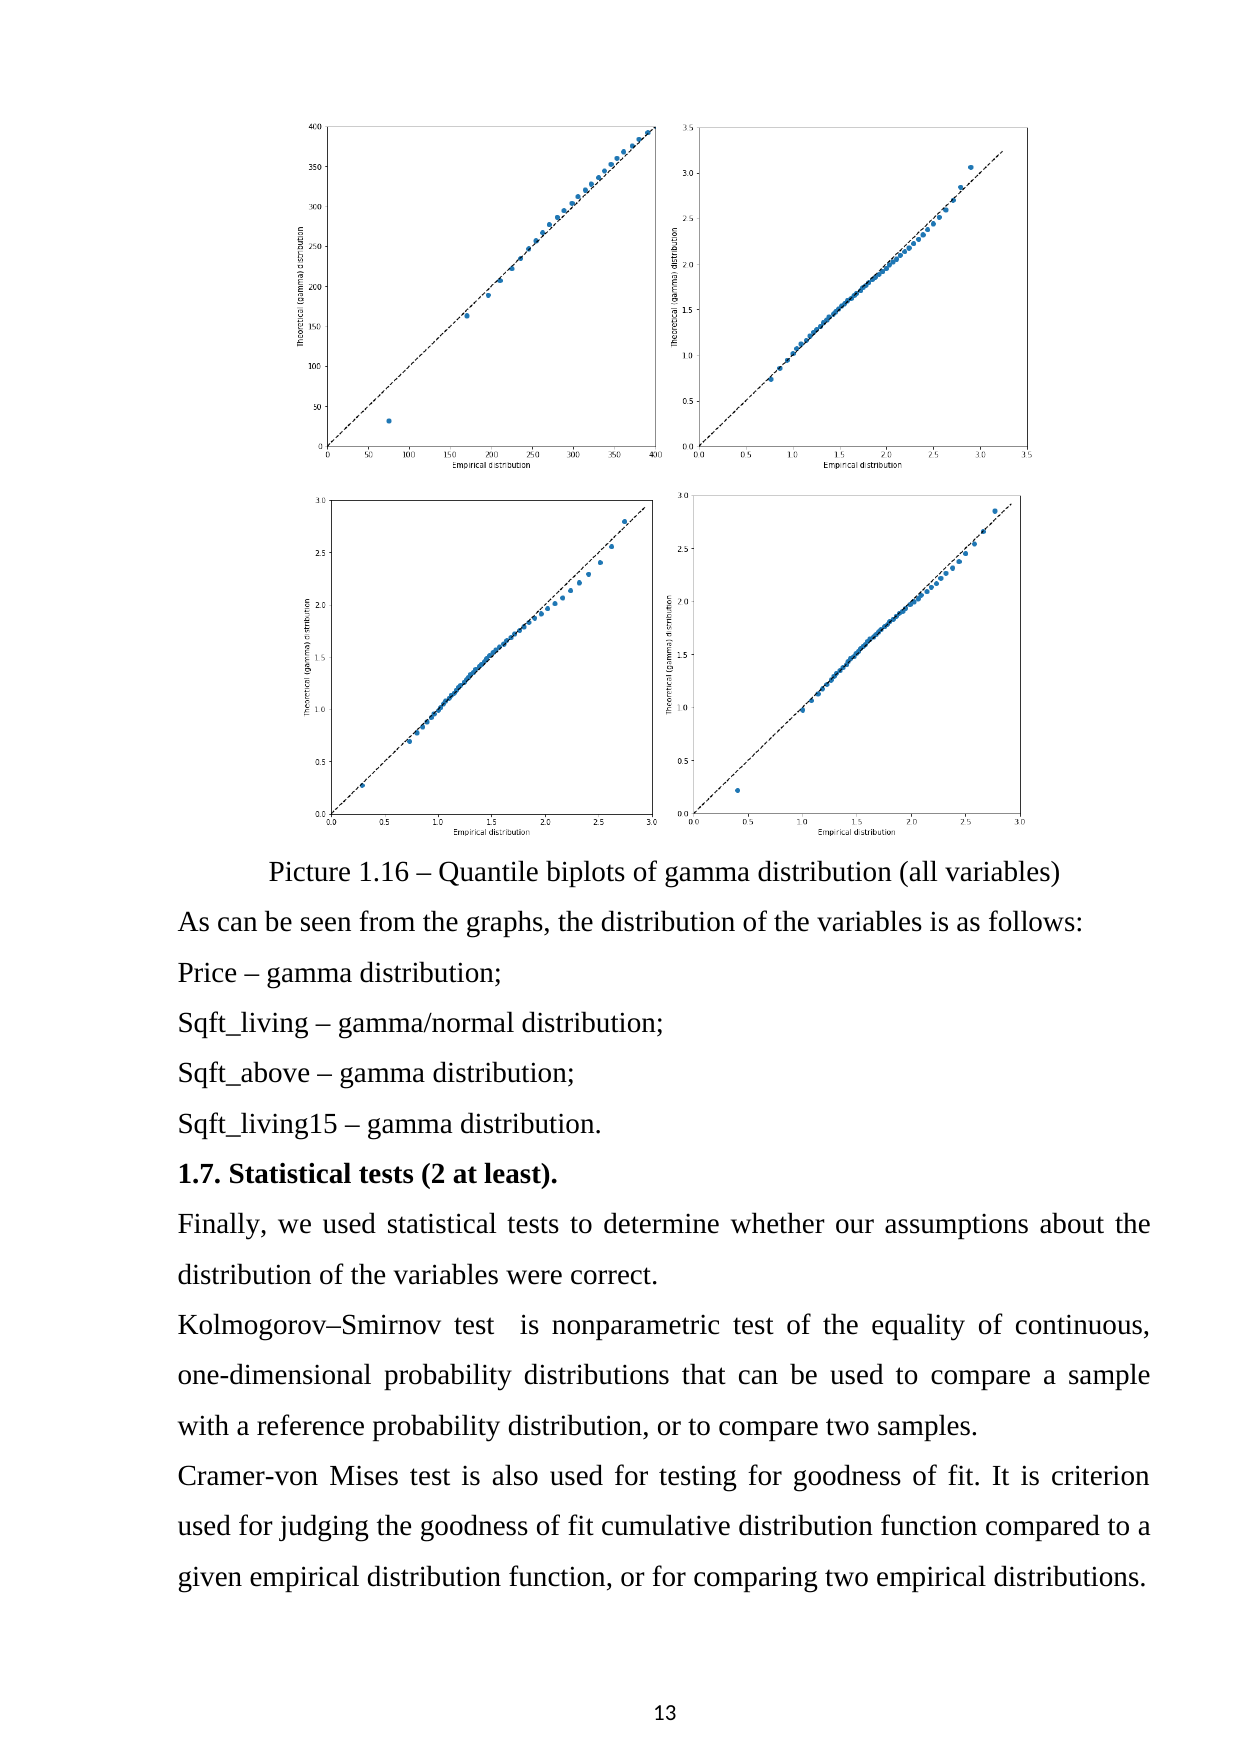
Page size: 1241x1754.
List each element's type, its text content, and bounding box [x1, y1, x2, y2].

text Sqft_living15 – gamma distribution. [177, 1106, 1152, 1139]
picture [292, 118, 1037, 474]
subtitle 1.7. Statistical tests (2 at least). [177, 1156, 1152, 1190]
text Price – gamma distribution; [177, 955, 1152, 988]
text Finally, we used statistical tests to determine whether our assumptions about the distribution of the variables were correct. [177, 1206, 1152, 1290]
text Kolmogorov–Smirnov test is nonparametric test of the equality of continuous, one-dimensional probability distributions that can be used to compare a sample with a reference probability distribution, or to compare two samples. [177, 1307, 1152, 1441]
text As can be seen from the graphs, the distribution of the variables is as follows: [177, 904, 1152, 938]
text Sqft_living – gamma/normal distribution; [177, 1005, 1152, 1039]
text Cramer-von Mises test is also used for testing for goodness of fit. It is criterion used for judging the goodness of fit cumulative distribution function compared to a given empirical distribution function, or for comparing two empirical distributions. [177, 1458, 1152, 1592]
text Picture 1.16 – Quantile biplots of gamma distribution (all variables) [177, 854, 1152, 888]
text Sqft_above – gamma distribution; [177, 1056, 1152, 1089]
picture [299, 487, 1030, 841]
